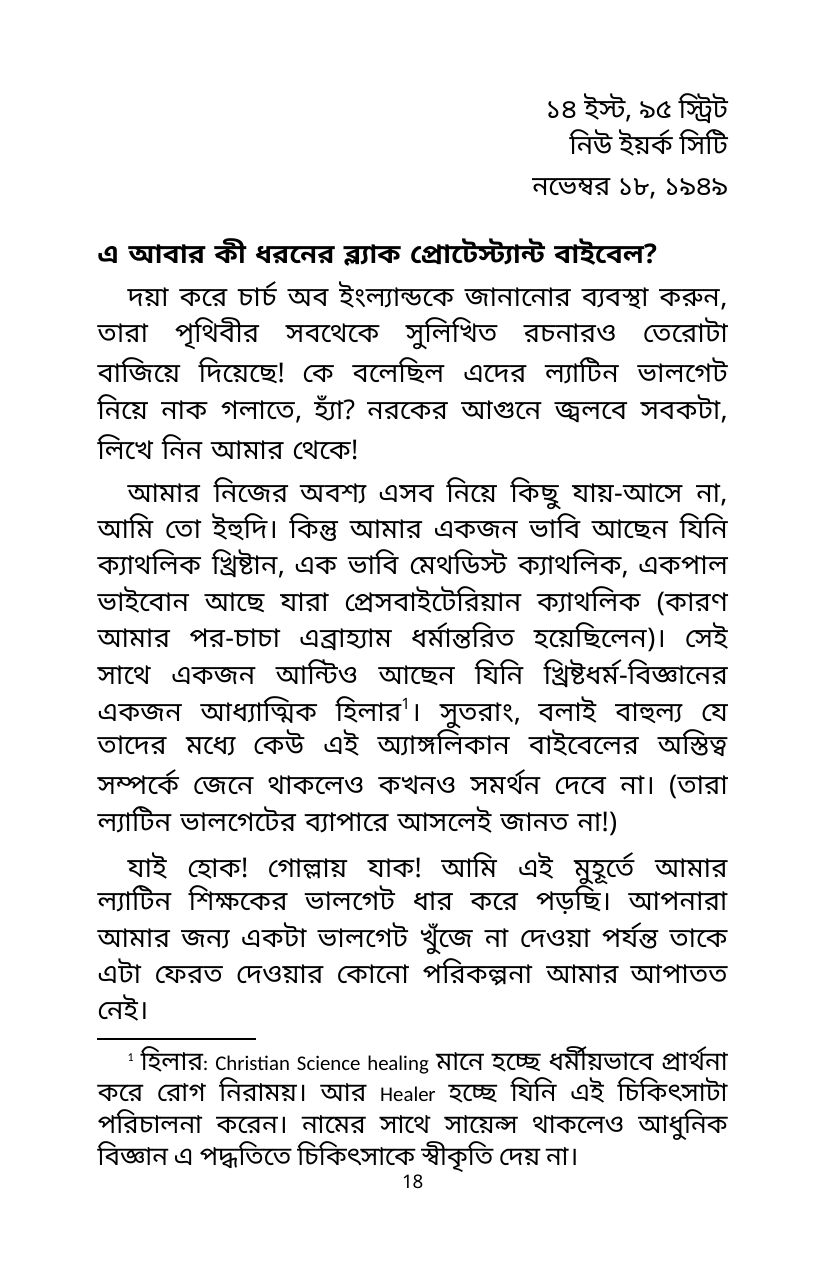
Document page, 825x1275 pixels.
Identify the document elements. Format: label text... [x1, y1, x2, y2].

text নিউ ইয়র্ক সিটি [97, 130, 727, 166]
text ১৪ ইস্ট, ৯৫ স্ট্রিট [97, 90, 727, 130]
text নভেম্বর ১৮, ১৯৪৯ [97, 166, 727, 206]
text যাই হোক! গোল্লায় যাক! আমি এই মুহূর্তে আমার ল্যাটিন শিক্ষকের ভালগেট ধার করে পড়ছি। আপনারা আমার জন্য একটা ভালগেট খুঁজে না দেওয়া পর্যন্ত তাকে এটা ফেরত দেওয়ার কোনো পরিকল্পনা আমার আপাতত নেই। [97, 849, 727, 1026]
text আমার নিজের অবশ্য এসব নিয়ে কিছু যায়-আসে না, আমি তো ইহুদি। কিন্তু আমার একজন ভাবি আছেন যিনি ক্যাথলিক খ্রিষ্টান, এক ভাবি মেথডিস্ট ক্যাথলিক, একপাল ভাইবোন আছে যারা প্রেসবাইটেরিয়ান ক্যাথলিক (কারণ আমার পর-চাচা এব্রাহ্যাম ধর্মান্তরিত হয়েছিলেন)। সেই সাথে একজন আন্টিও আছেন যিনি খ্রিষ্টধর্ম-বিজ্ঞানের একজন আধ্যাত্মিক হিলার। সুতরাং, বলাই বাহুল্য যে তাদের মধ্যে কেউ এই অ্যাঙ্গলিকান বাইবেলের অস্তিত্ব সম্পর্কে জেনে থাকলেও কখনও সমর্থন দেবে না। (তারা ল্যাটিন ভালগেটের ব্যাপারে আসলেই জানত না!) [97, 474, 727, 843]
text দয়া করে চার্চ অব ইংল্যান্ডকে জানানোর ব্যবস্থা করুন, তারা পৃথিবীর সবথেকে সুলিখিত রচনারও তেরোটা বাজিয়ে দিয়েছে! কে বলেছিল এদের ল্যাটিন ভালগেট নিয়ে নাক গলাতে, হ্যাঁ? নরকের আগুনে জ্বলবে সবকটা, লিখে নিন আমার থেকে! [97, 277, 727, 467]
text এ আবার কী ধরনের ব্ল্যাক প্রোটেস্ট্যান্ট বাইবেল? [97, 234, 727, 271]
